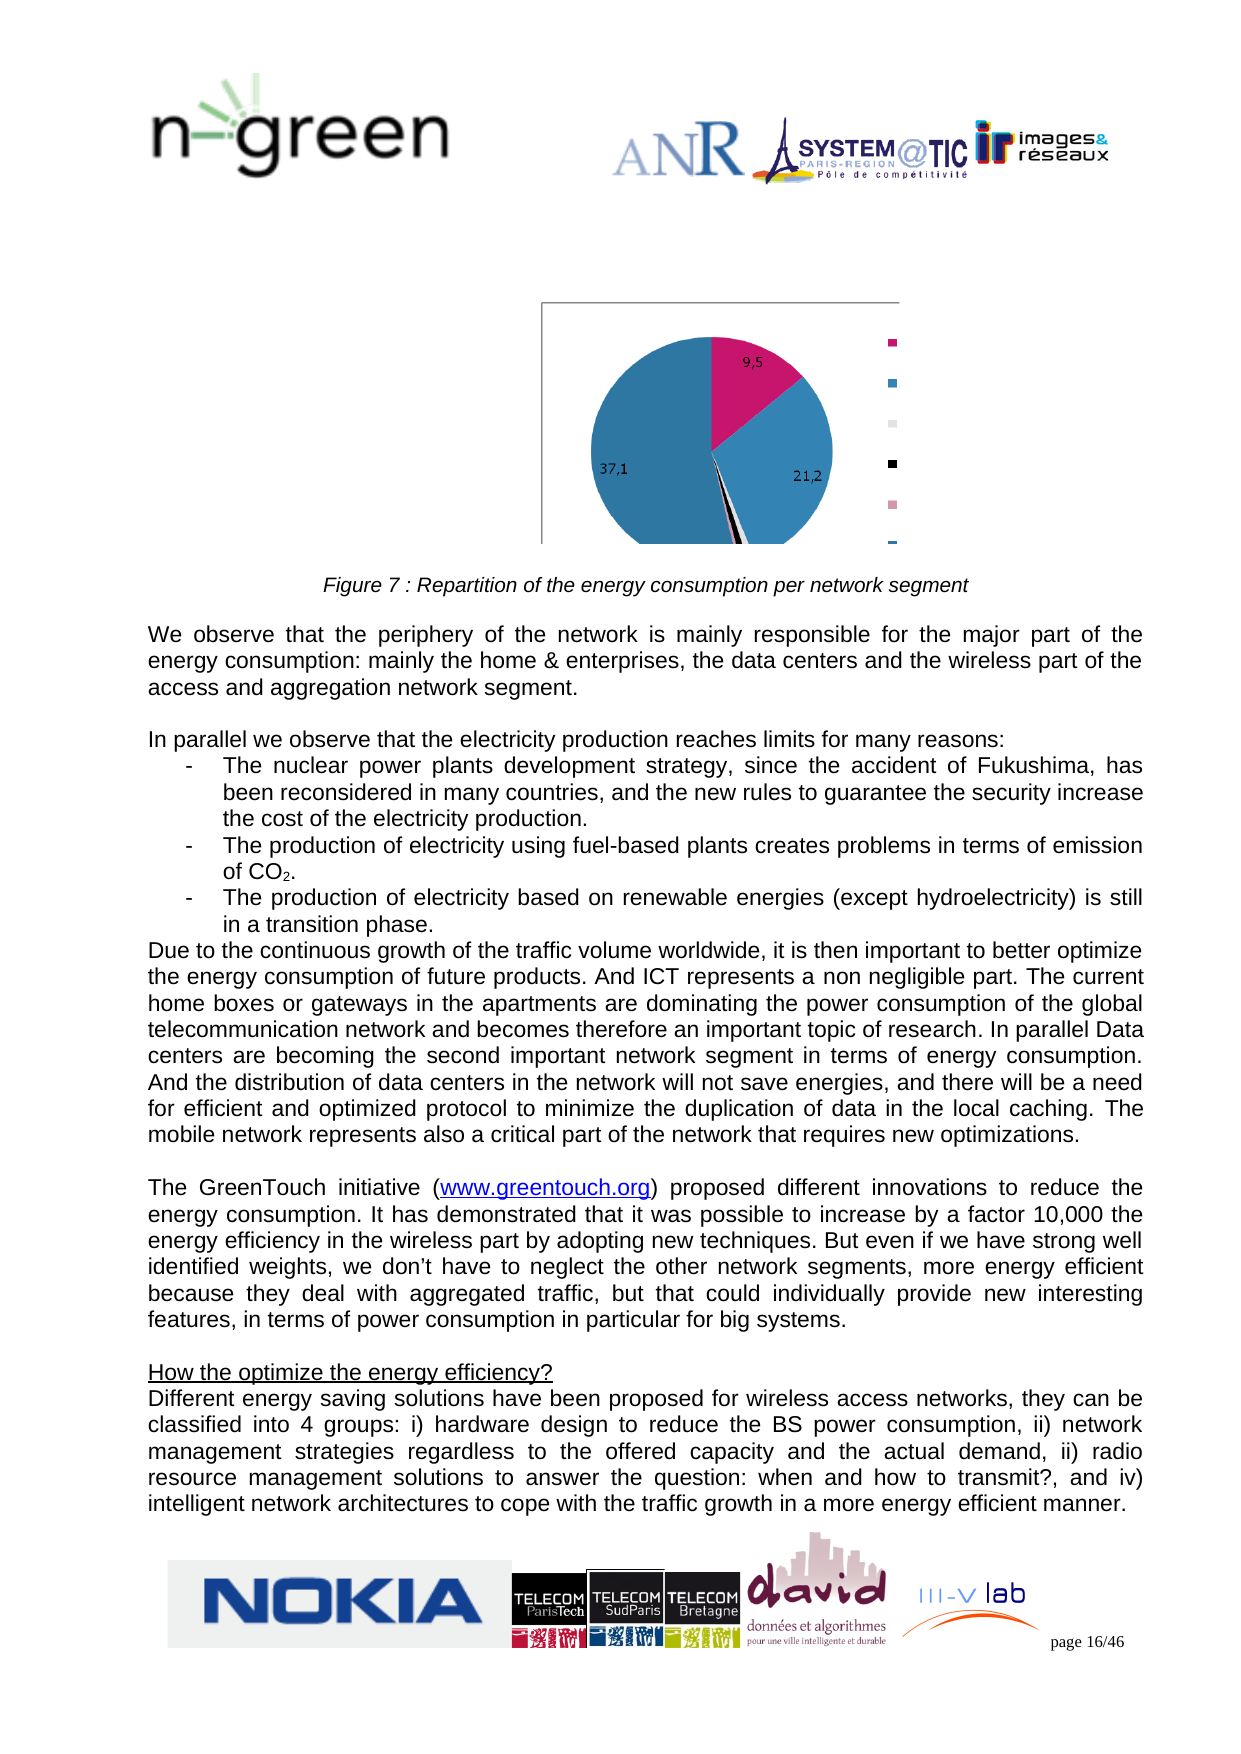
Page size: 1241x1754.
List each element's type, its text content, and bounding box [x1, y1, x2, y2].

picture [975, 93, 1109, 191]
text The GreenTouch initiative (www.greentouch.org) proposed different innovations to reduce the energy consumption. It has demonstrated that it was possible to increase by a factor 10,000 the energy efficiency in the wireless part by adopting new techniques. But even if we have strong well identified weights, we don’t have to neglect the other network segments, more energy efficient because they deal with aggregated traffic, but that could individually provide new interesting features, in terms of power consumption in particular for big systems. [148, 1174, 1144, 1332]
list The production of electricity based on renewable energies (except hydroelectricity) is still in a transition phase. [185, 884, 1144, 937]
text How the optimize the energy efficiency? [148, 1359, 1144, 1385]
list The nuclear power plants development strategy, since the accident of Fukushima, has been reconsidered in many countries, and the new rules to guarantee the security increase the cost of the electricity production. [185, 752, 1144, 832]
picture [147, 73, 454, 191]
text Due to the continuous growth of the traffic volume worldwide, it is then important to better optimize the energy consumption of future products. And ICT represents a non negligible part. The current home boxes or gateways in the apartments are dominating the power consumption of the global telecommunication network and becomes therefore an important topic of research. In parallel Data centers are becoming the second important network segment in terms of energy consumption. And the distribution of data centers in the network will not save energies, and there will be a need for efficient and optimized protocol to minimize the duplication of data in the local caching. The mobile network represents also a critical part of the network that requires new optimizations. [148, 937, 1144, 1148]
text Figure 7 : Repartition of the energy consumption per network segment [148, 573, 1144, 597]
picture [167, 1529, 1051, 1648]
text Different energy saving solutions have been proposed for wireless access networks, they can be classified into 4 groups: i) hardware design to reduce the BS power consumption, ii) network management strategies regardless to the offered capacity and the actual demand, ii) radio resource management solutions to answer the question: when and how to transmit?, and iv) intelligent network architectures to cope with the traffic growth in a more energy efficient manner. [148, 1385, 1144, 1517]
text In parallel we observe that the electricity production reaches limits for many reasons: [148, 726, 1144, 752]
list The production of electricity using fuel-based plants creates problems in terms of emission of CO2. [185, 832, 1144, 884]
text We observe that the periphery of the network is mainly responsible for the major part of the energy consumption: mainly the home & enterprises, the data centers and the wireless part of the access and aggregation network segment. [148, 621, 1144, 700]
